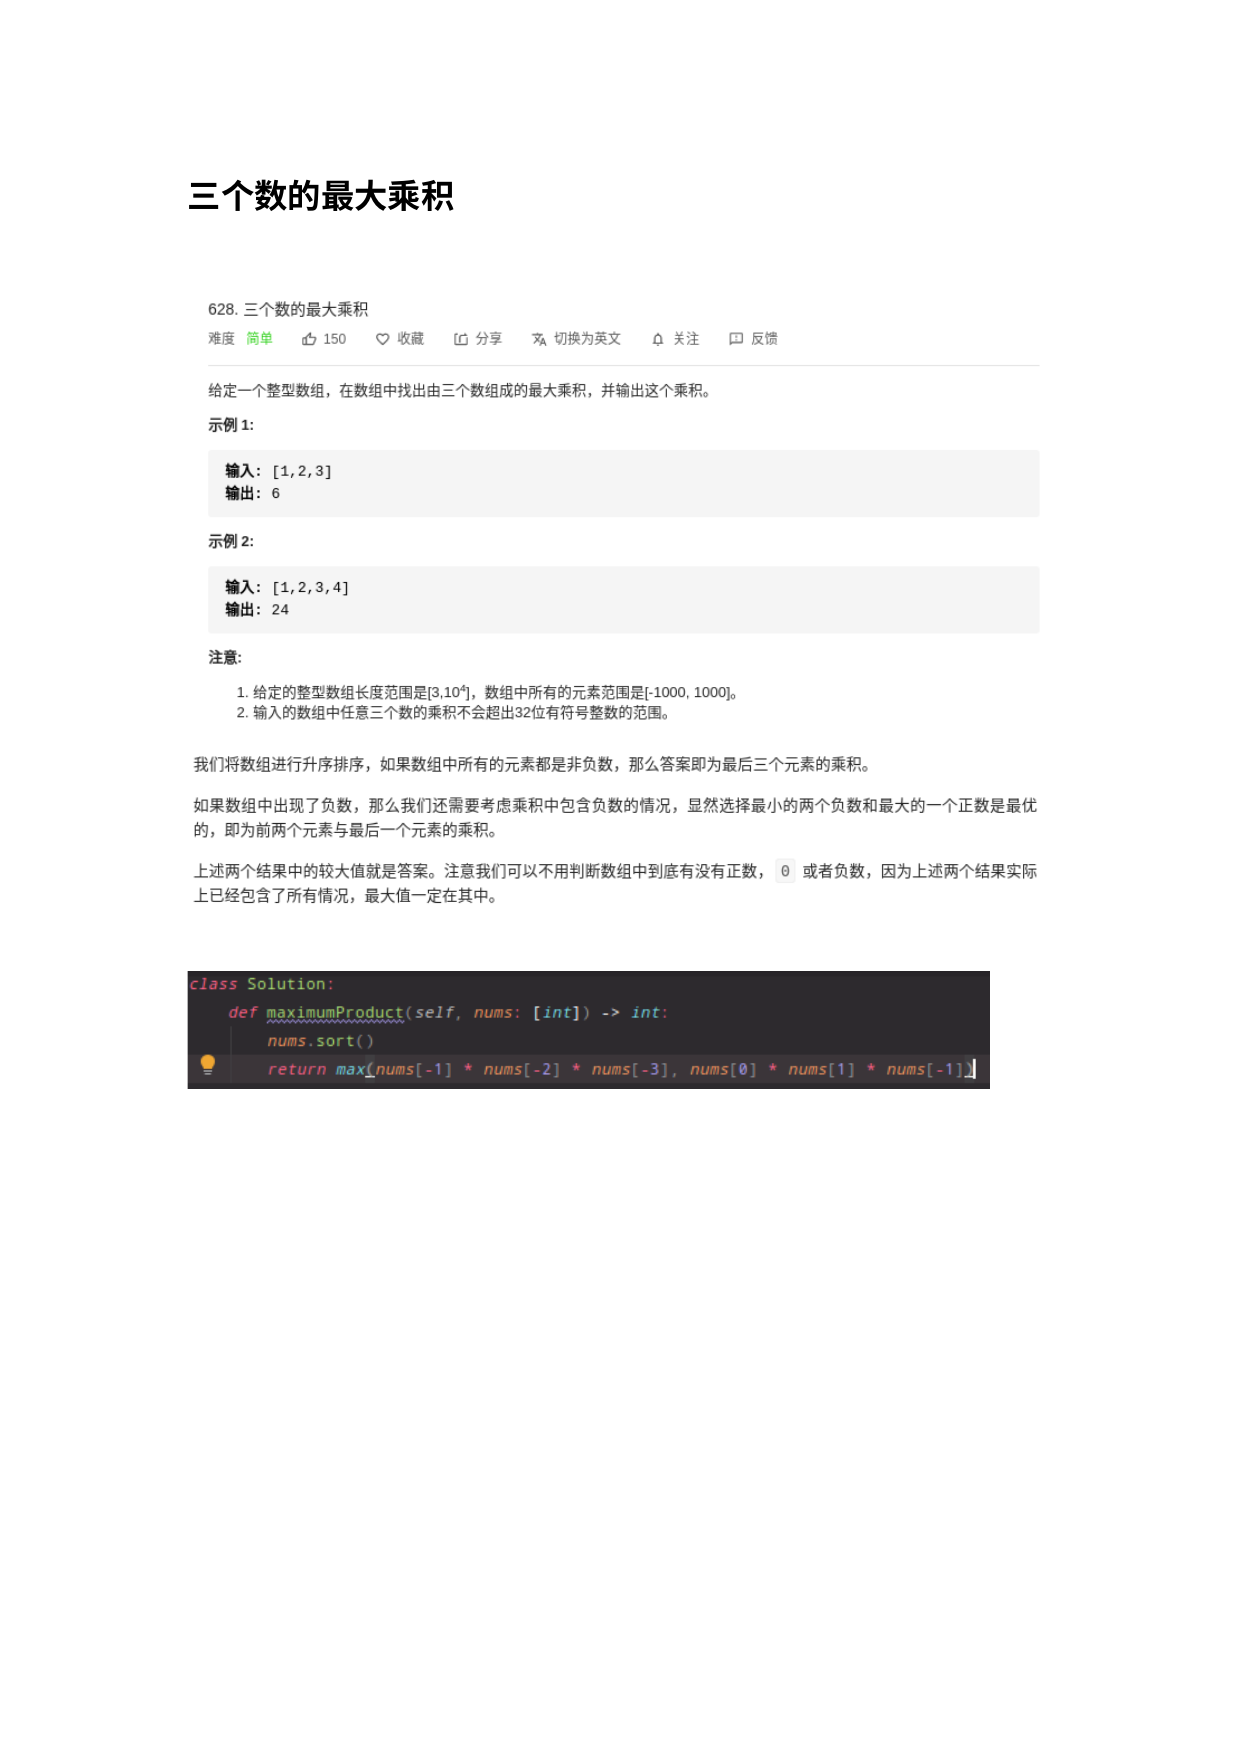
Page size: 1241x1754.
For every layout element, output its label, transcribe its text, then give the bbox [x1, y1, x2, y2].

picture [187, 744, 1052, 912]
picture [187, 289, 1053, 733]
picture [187, 971, 990, 1089]
subtitle 三个数的最大乘积 [187, 162, 1053, 227]
